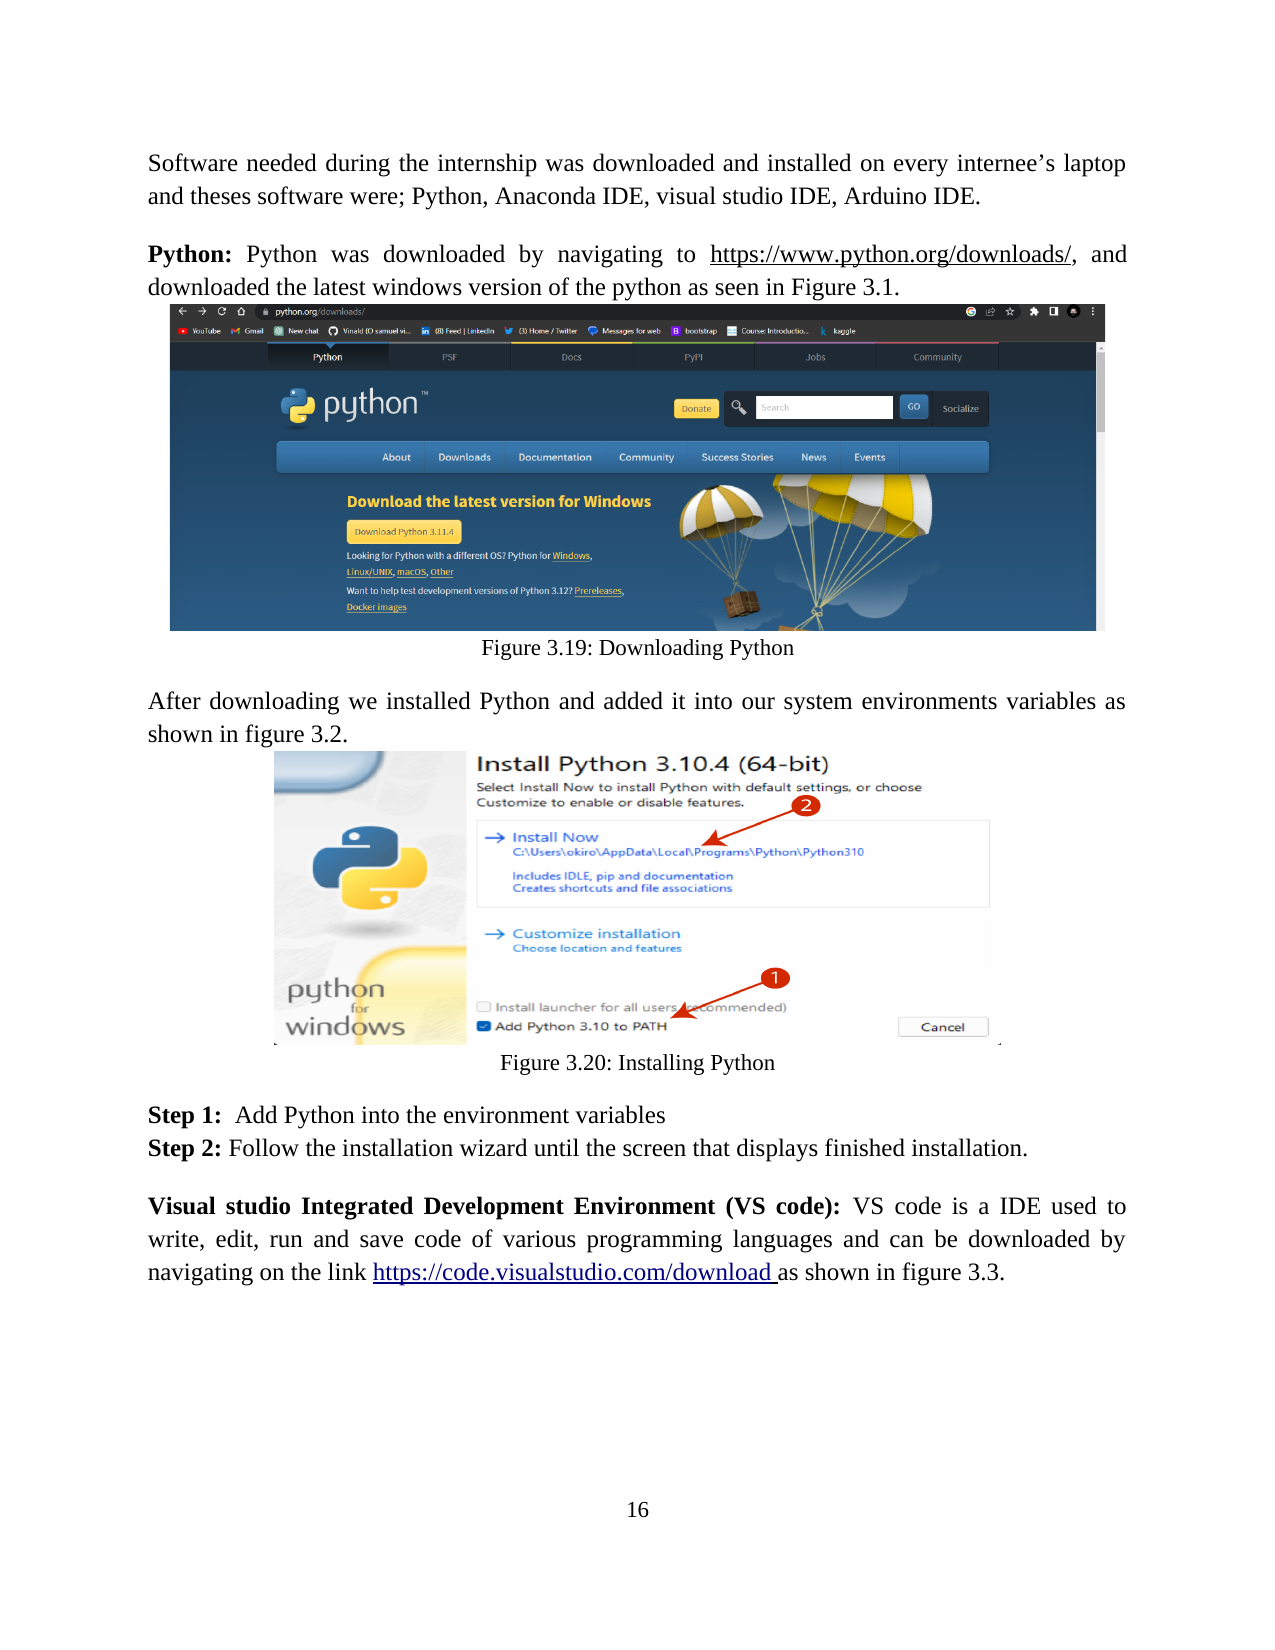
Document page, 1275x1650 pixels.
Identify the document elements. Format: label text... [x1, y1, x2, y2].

text Visual studio Integrated Development Environment (VS code): VS code is a IDE used to write, edit, run and save code of various programming languages and can be downloaded by navigating on the link https://code.visualstudio.com/download as shown in figure 3.3. [148, 1191, 1127, 1286]
text Software needed during the internship was downloaded and installed on every internee’s laptop and theses software were; Python, Anaconda IDE, visual studio IDE, Arduino IDE. [148, 148, 1127, 209]
text After downloading we installed Python and added it into our system environments variables as shown in figure 3.2. [148, 686, 1127, 748]
text Python: Python was downloaded by navigating to https://www.python.org/downloads/, and downloaded the latest windows version of the python as seen in Figure 3.1. [148, 239, 1127, 301]
text Step 1: Add Python into the environment variables [148, 1100, 1127, 1129]
picture [274, 751, 1001, 1045]
text Step 2: Follow the installation wizard until the screen that displays finished installation. [148, 1133, 1127, 1162]
picture [169, 304, 1106, 631]
